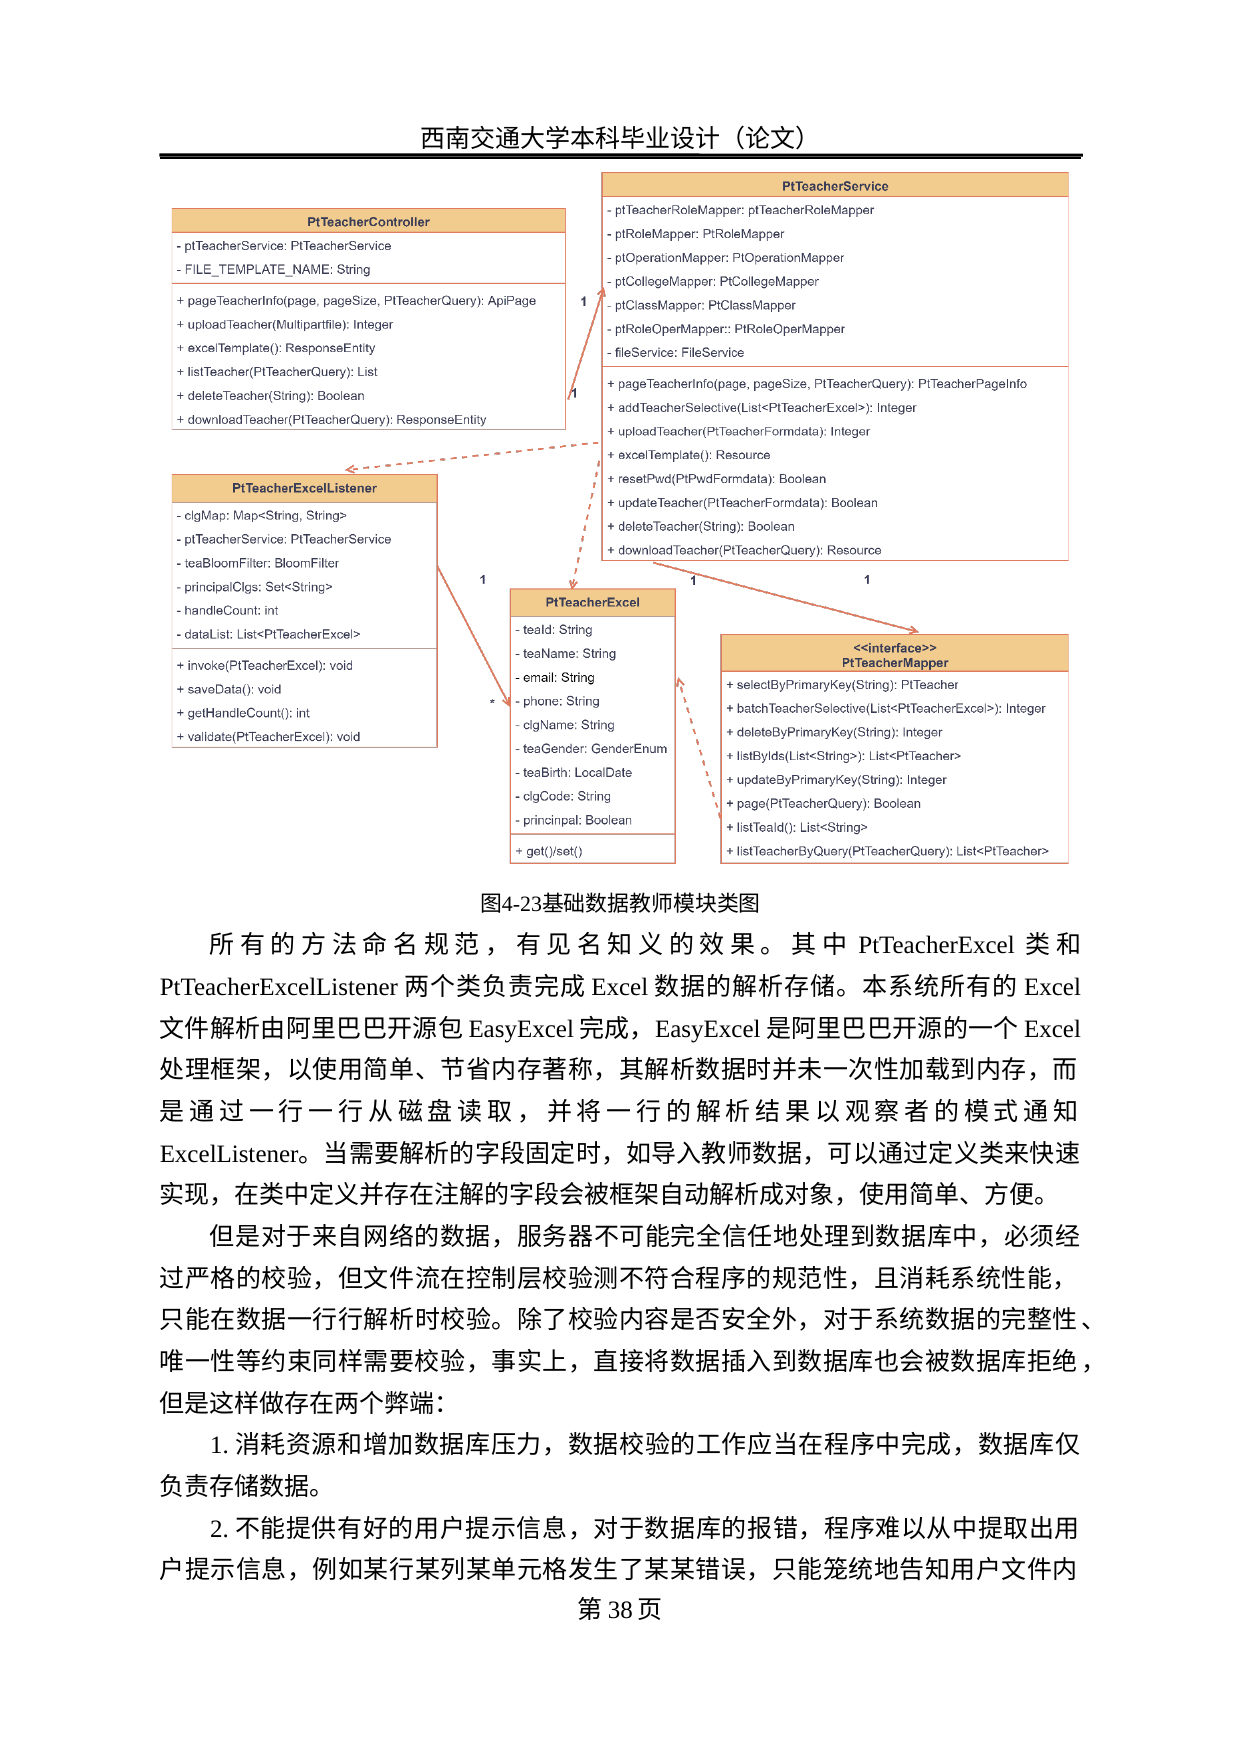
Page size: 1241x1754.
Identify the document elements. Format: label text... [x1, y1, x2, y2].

list 消耗资源和增加数据库压力，数据校验的工作应当在程序中完成，数据库仅负责存储数据。 [159, 1422, 1081, 1506]
text 所有的方法命名规范，有见名知义的效果。其中PtTeacherExcel类和PtTeacherExcelListener两个类负责完成Excel数据的解析存储。本系统所有的Excel文件解析由阿里巴巴开源包EasyExcel完成，EasyExcel是阿里巴巴开源的一个Excel处理框架，以使用简单、节省内存著称，其解析数据时并未一次性加载到内存，而是通过一行一行从磁盘读取，并将一行的解析结果以观察者的模式通知ExcelListener。当需要解析的字段固定时，如导入教师数据，可以通过定义类来快速实现，在类中定义并存在注解的字段会被框架自动解析成对象，使用简单、方便。 [159, 922, 1081, 1214]
text 但是对于来自网络的数据，服务器不可能完全信任地处理到数据库中，必须经过严格的校验，但文件流在控制层校验测不符合程序的规范性，且消耗系统性能，只能在数据一行行解析时校验。除了校验内容是否安全外，对于系统数据的完整性、唯一性等约束同样需要校验，事实上，直接将数据插入到数据库也会被数据库拒绝，但是这样做存在两个弊端： [159, 1214, 1081, 1422]
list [159, 1506, 1081, 1589]
picture [171, 172, 1069, 866]
